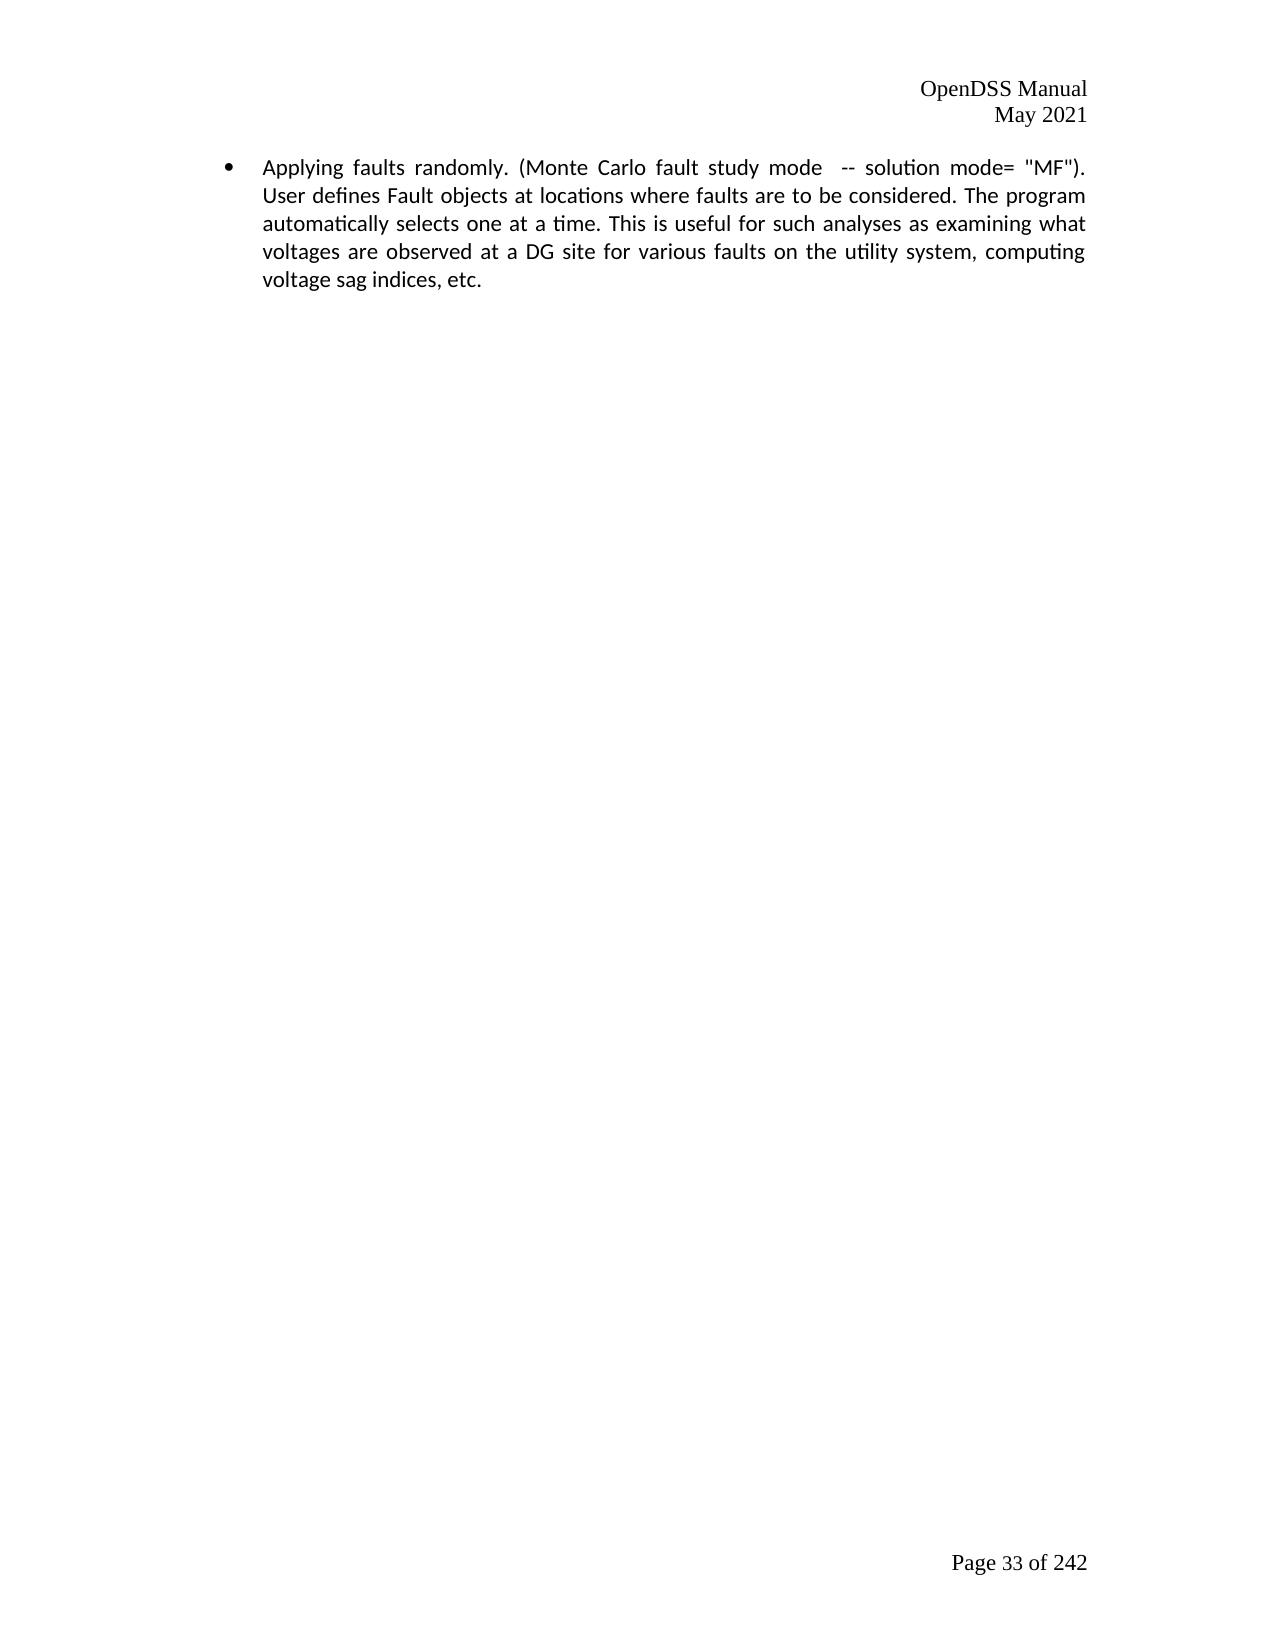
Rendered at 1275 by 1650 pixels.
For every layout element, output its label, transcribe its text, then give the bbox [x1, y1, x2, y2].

text Applying faults randomly. (Monte Carlo fault study mode -- solution mode= "MF"). User defines Fault objects at locations where faults are to be considered. The program automatically selects one at a time. This is useful for such analyses as examining what voltages are observed at a DG site for various faults on the utility system, computing voltage sag indices, etc. [225, 153, 1087, 293]
